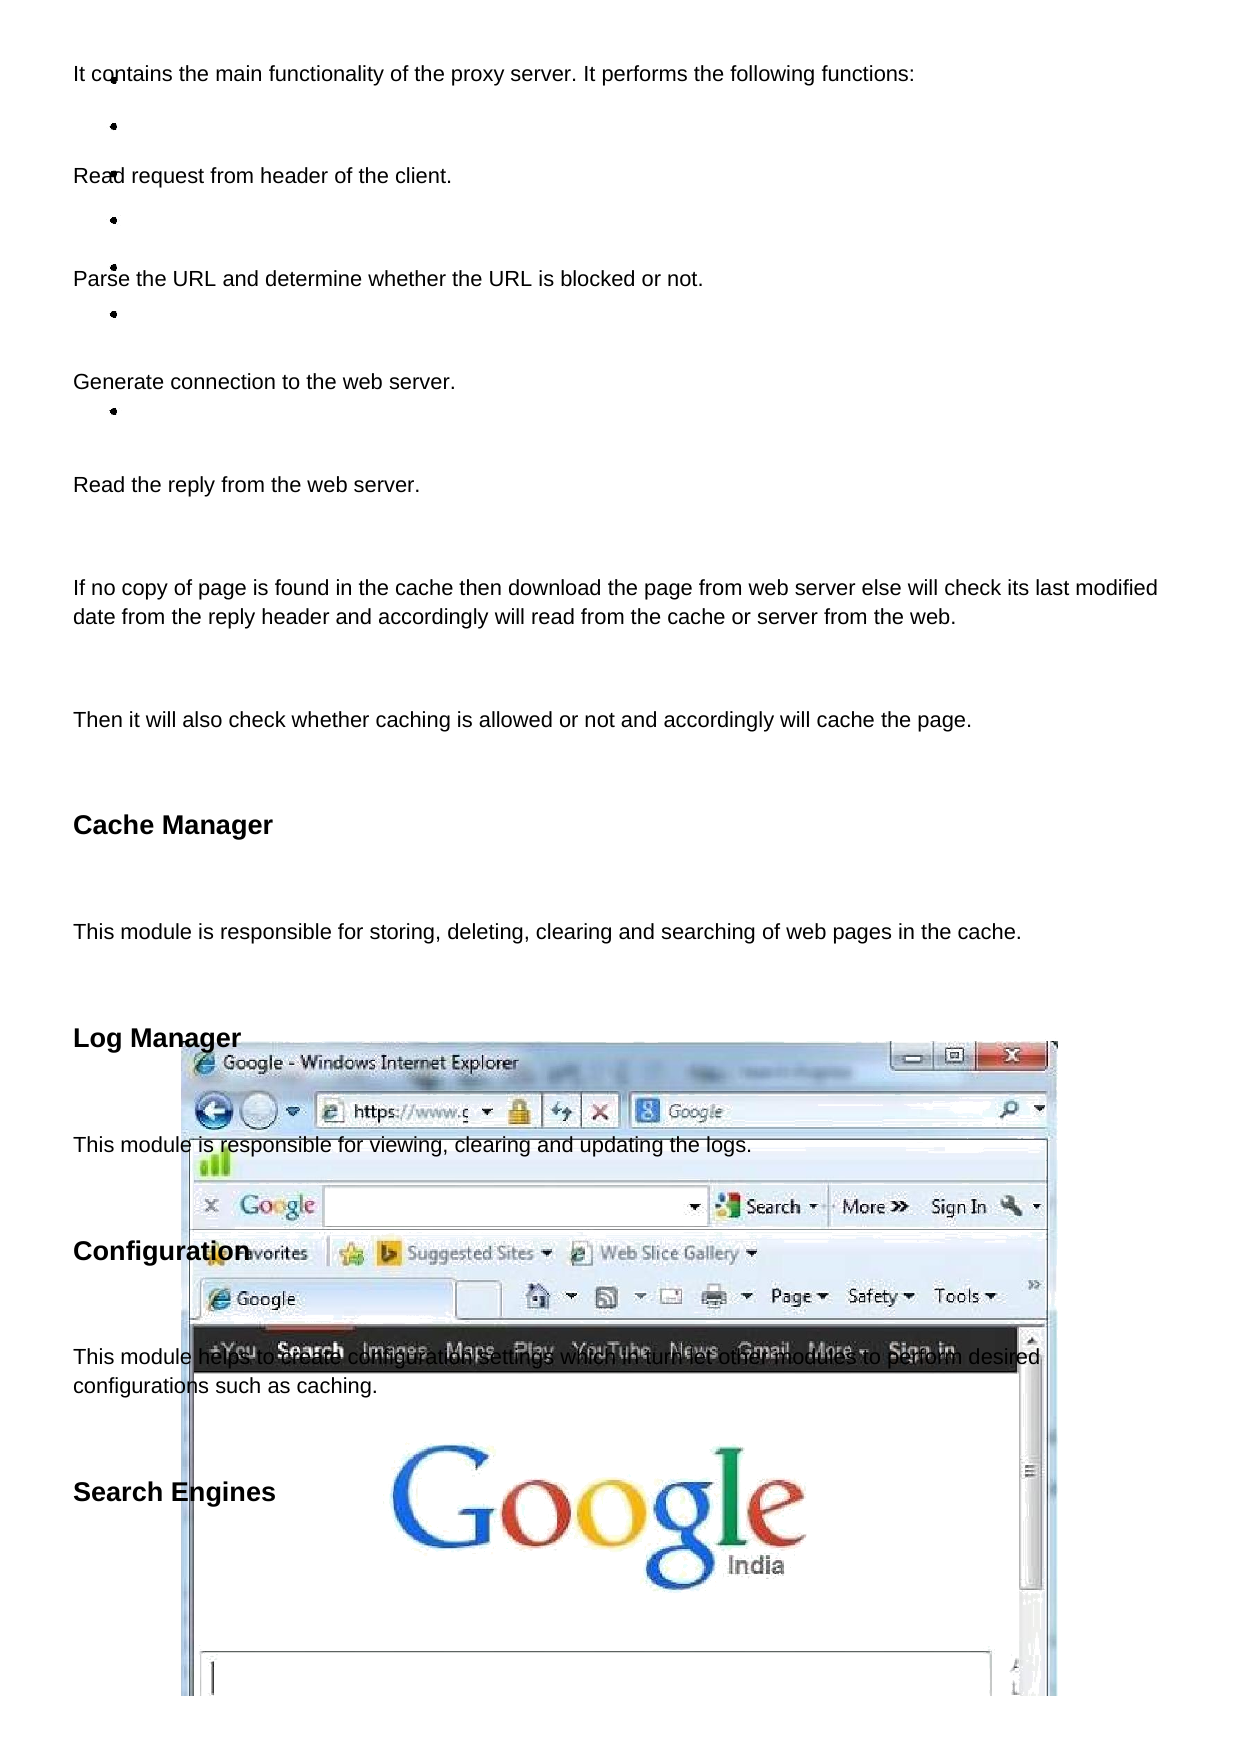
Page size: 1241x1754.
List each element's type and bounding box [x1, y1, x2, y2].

picture [71, 59, 1168, 1696]
